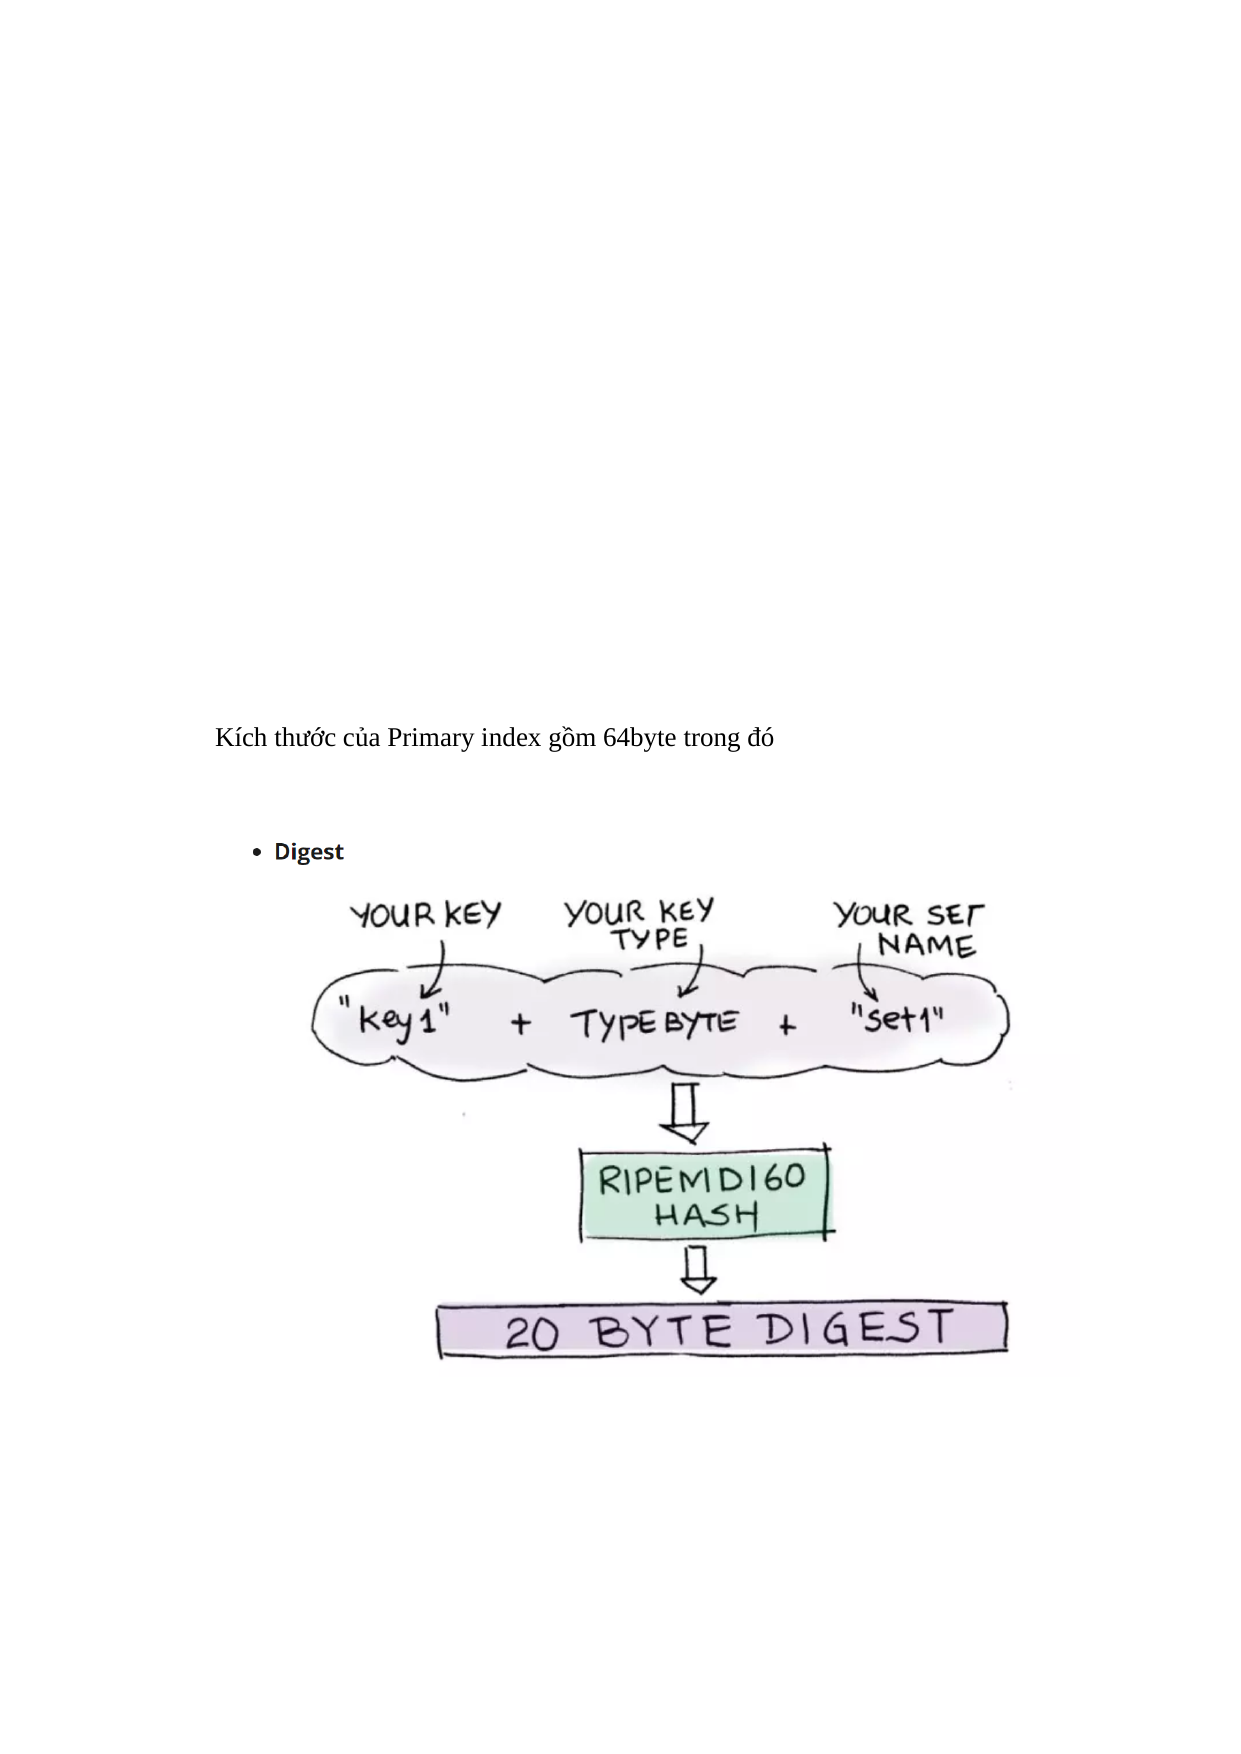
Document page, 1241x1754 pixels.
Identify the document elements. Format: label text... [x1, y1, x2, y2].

picture [214, 821, 1080, 1377]
text Kích thước của Primary index gồm 64byte trong đó [215, 721, 1152, 752]
